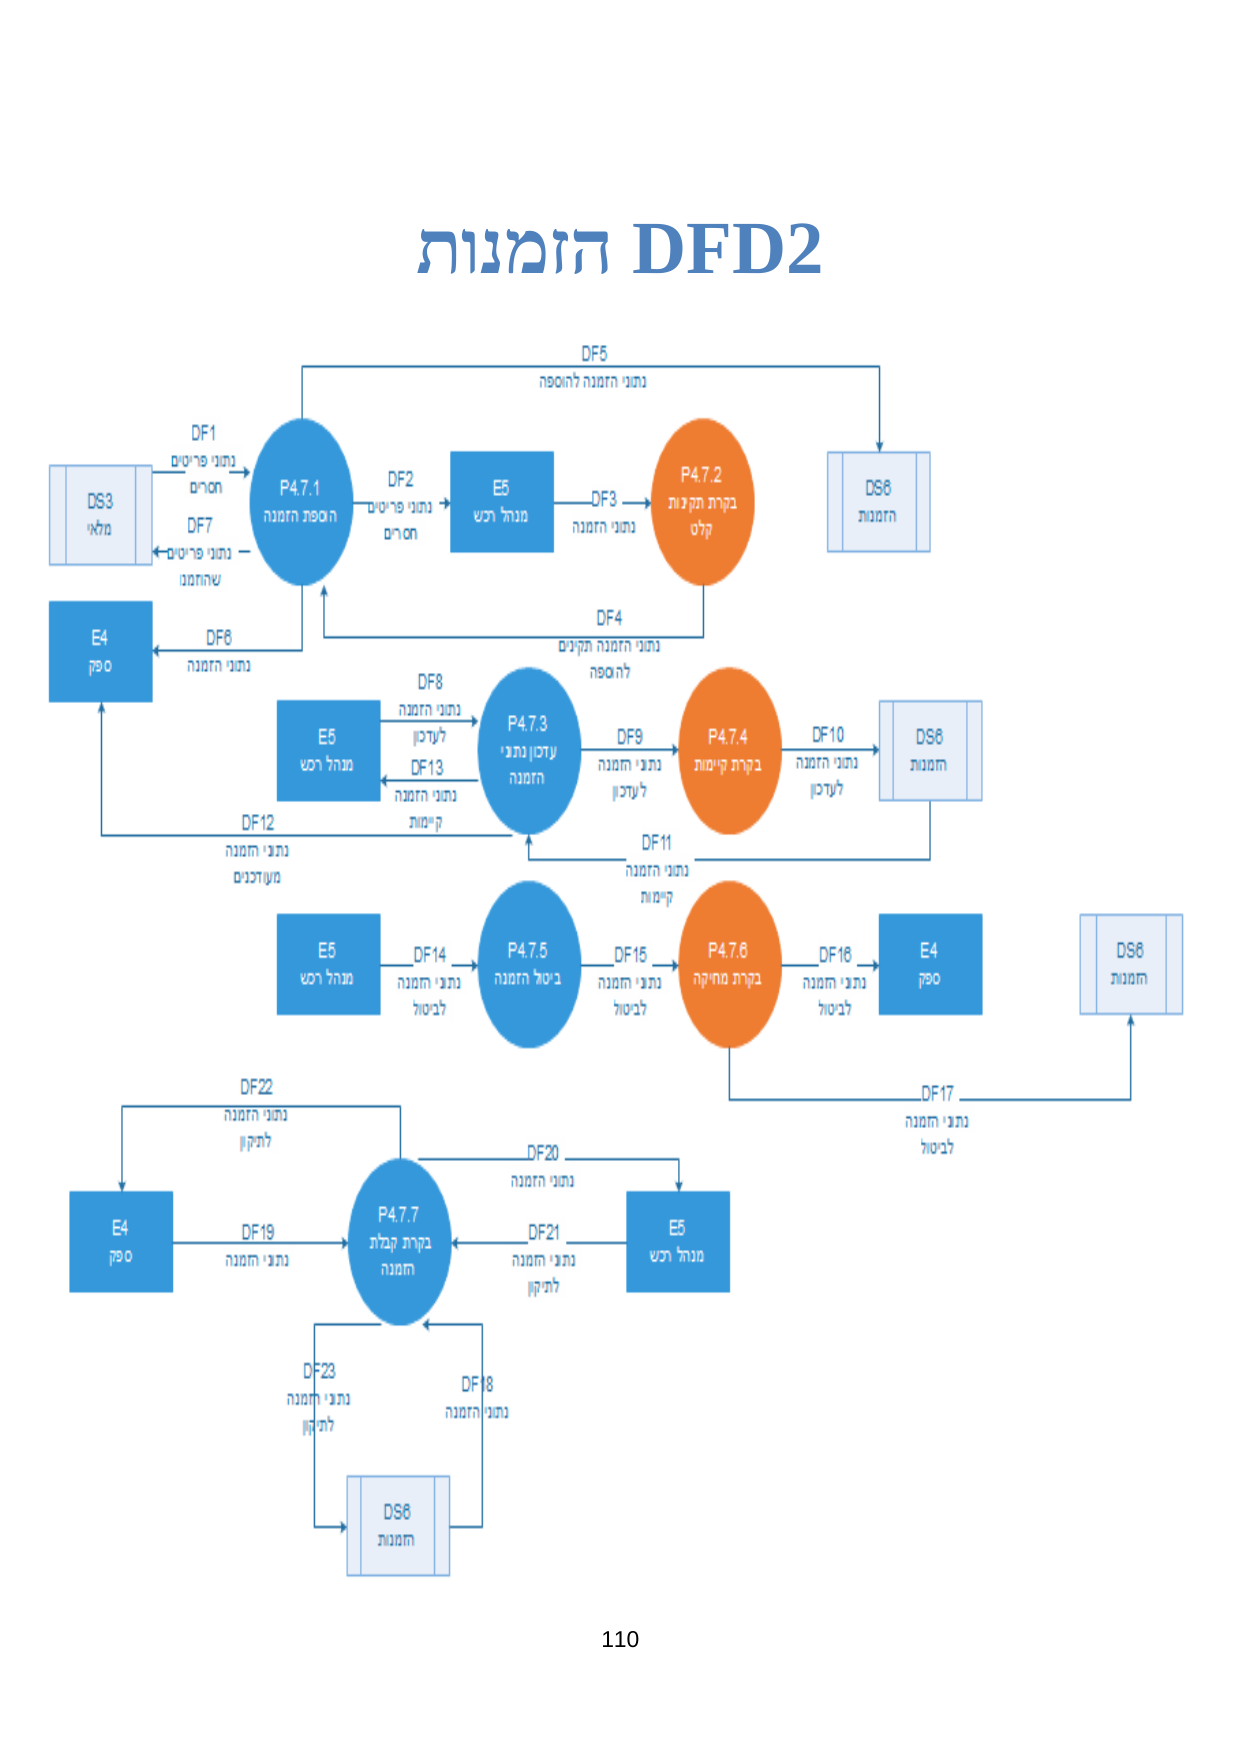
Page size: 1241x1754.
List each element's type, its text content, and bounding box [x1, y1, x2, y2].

picture [30, 333, 1208, 1608]
text DFD2 הזמנות [187, 203, 1053, 289]
